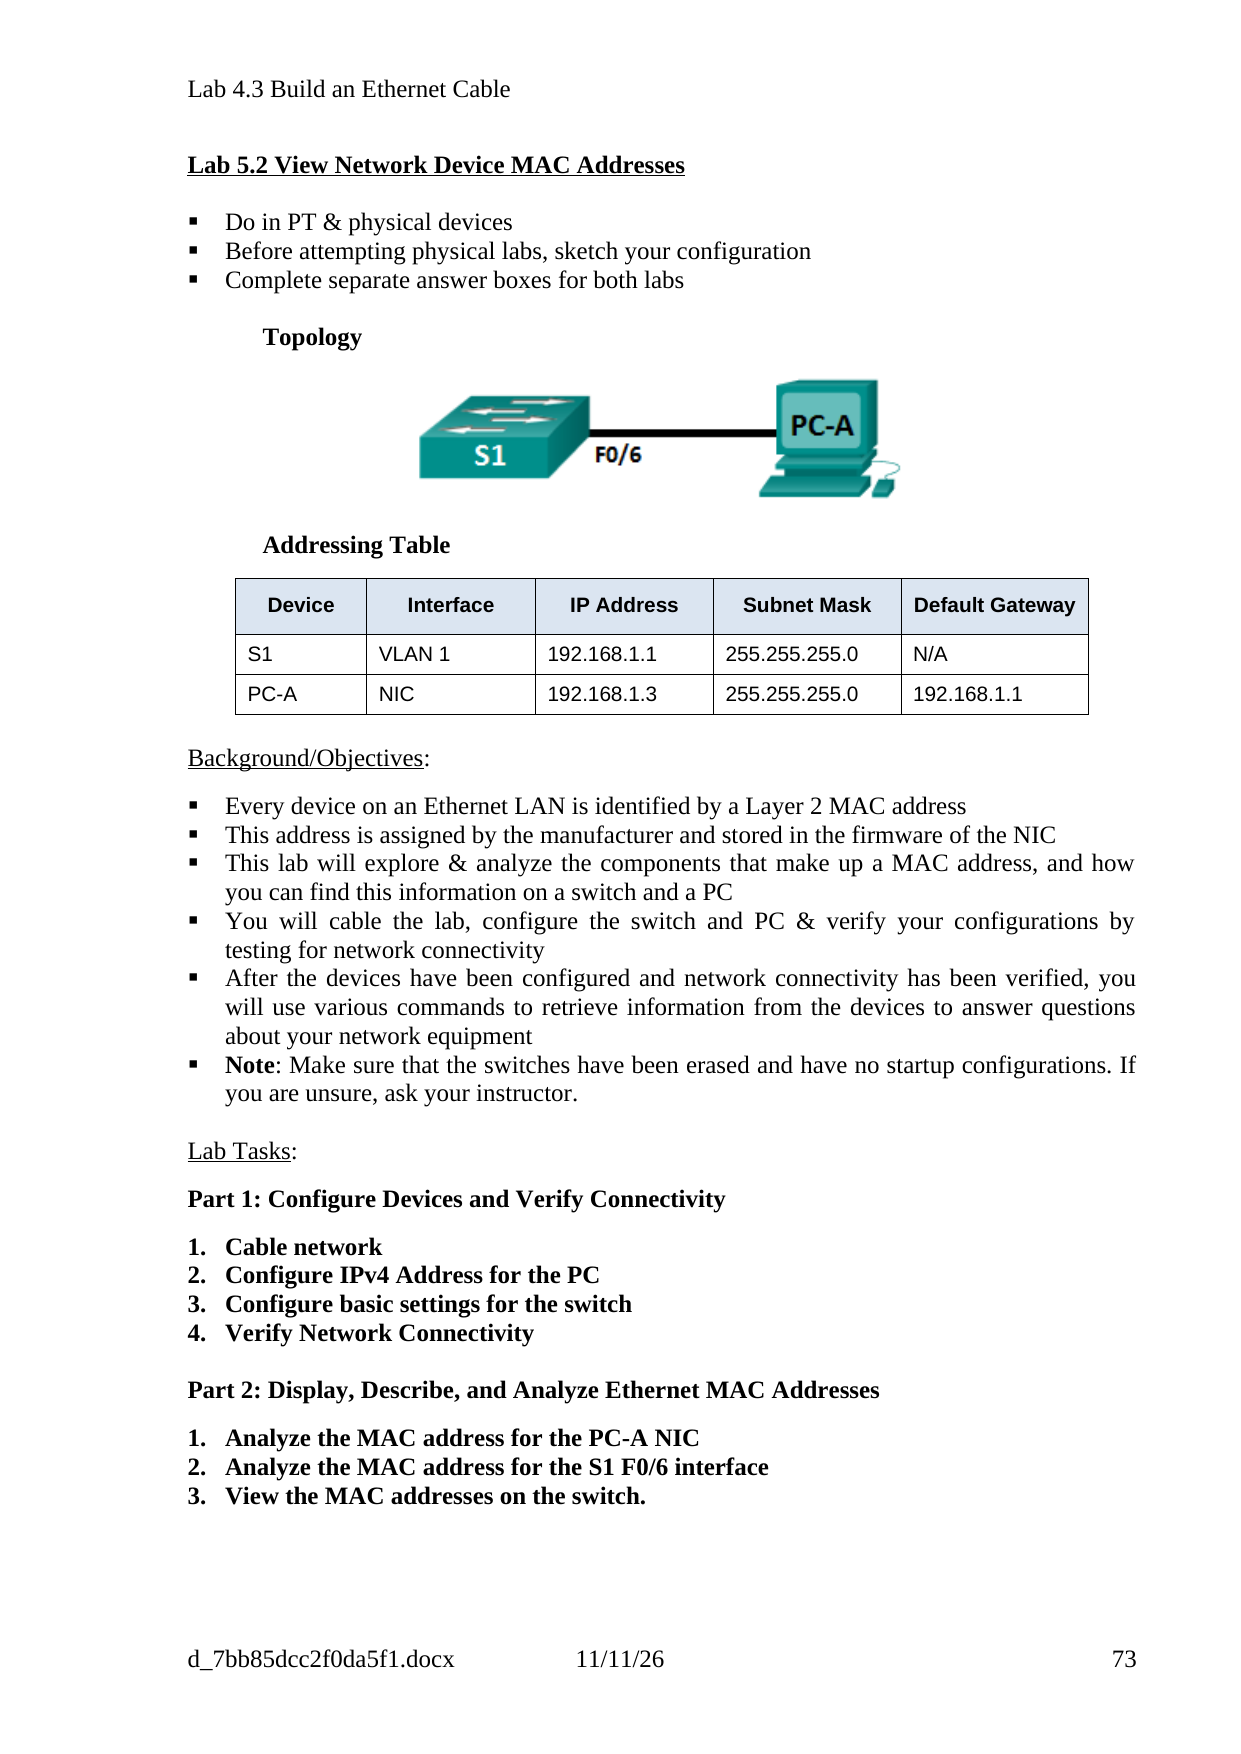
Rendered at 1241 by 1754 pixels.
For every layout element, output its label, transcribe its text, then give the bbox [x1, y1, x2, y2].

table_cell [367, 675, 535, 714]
list Configure IPv4 Address for the PC [187, 1261, 1137, 1289]
list Do in PT & physical devices [187, 207, 1137, 236]
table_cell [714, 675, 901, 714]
text Topology [187, 322, 1137, 351]
list You will cable the lab, configure the switch and PC & verify your configurations by testing for network connectivity [187, 906, 1137, 963]
text Lab Tasks: [187, 1136, 1137, 1165]
list Cable network [187, 1232, 1137, 1261]
list Analyze the MAC address for the S1 F0/6 interface [187, 1452, 1137, 1481]
list Note: Make sure that the switches have been erased and have no startup configurations. If you are unsure, ask your instructor. [187, 1050, 1137, 1107]
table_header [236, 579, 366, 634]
text Part 1: Configure Devices and Verify Connectivity [187, 1184, 1137, 1213]
list Complete separate answer boxes for both labs [187, 265, 1137, 294]
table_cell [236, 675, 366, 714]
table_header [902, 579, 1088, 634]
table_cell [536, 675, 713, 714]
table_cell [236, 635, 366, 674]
list This lab will explore & analyze the components that make up a MAC address, and how you can find this information on a switch and a PC [187, 848, 1137, 906]
list Analyze the MAC address for the PC-A NIC [187, 1423, 1137, 1452]
list Before attempting physical labs, sketch your configuration [187, 236, 1137, 265]
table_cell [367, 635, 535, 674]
list Configure basic settings for the switch [187, 1289, 1137, 1318]
text Addressing Table [187, 530, 1137, 559]
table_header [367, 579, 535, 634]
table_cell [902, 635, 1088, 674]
picture [418, 376, 905, 502]
list Verify Network Connectivity [187, 1318, 1137, 1347]
text Background/Objectives: [187, 743, 1137, 772]
list View the MAC addresses on the switch. [187, 1481, 1137, 1510]
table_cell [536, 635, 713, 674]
list After the devices have been configured and network connectivity has been verified, you will use various commands to retrieve information from the devices to answer questions about your network equipment [187, 963, 1137, 1050]
list This address is assigned by the manufacturer and stored in the firmware of the NIC [187, 820, 1137, 848]
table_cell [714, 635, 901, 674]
list Every device on an Ethernet LAN is identified by a Layer 2 MAC address [187, 791, 1137, 820]
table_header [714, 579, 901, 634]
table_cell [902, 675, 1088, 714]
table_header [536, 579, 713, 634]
text Part 2: Display, Describe, and Analyze Ethernet MAC Addresses [187, 1376, 1137, 1404]
subtitle Lab 5.2 View Network Device MAC Addresses [187, 150, 1137, 179]
